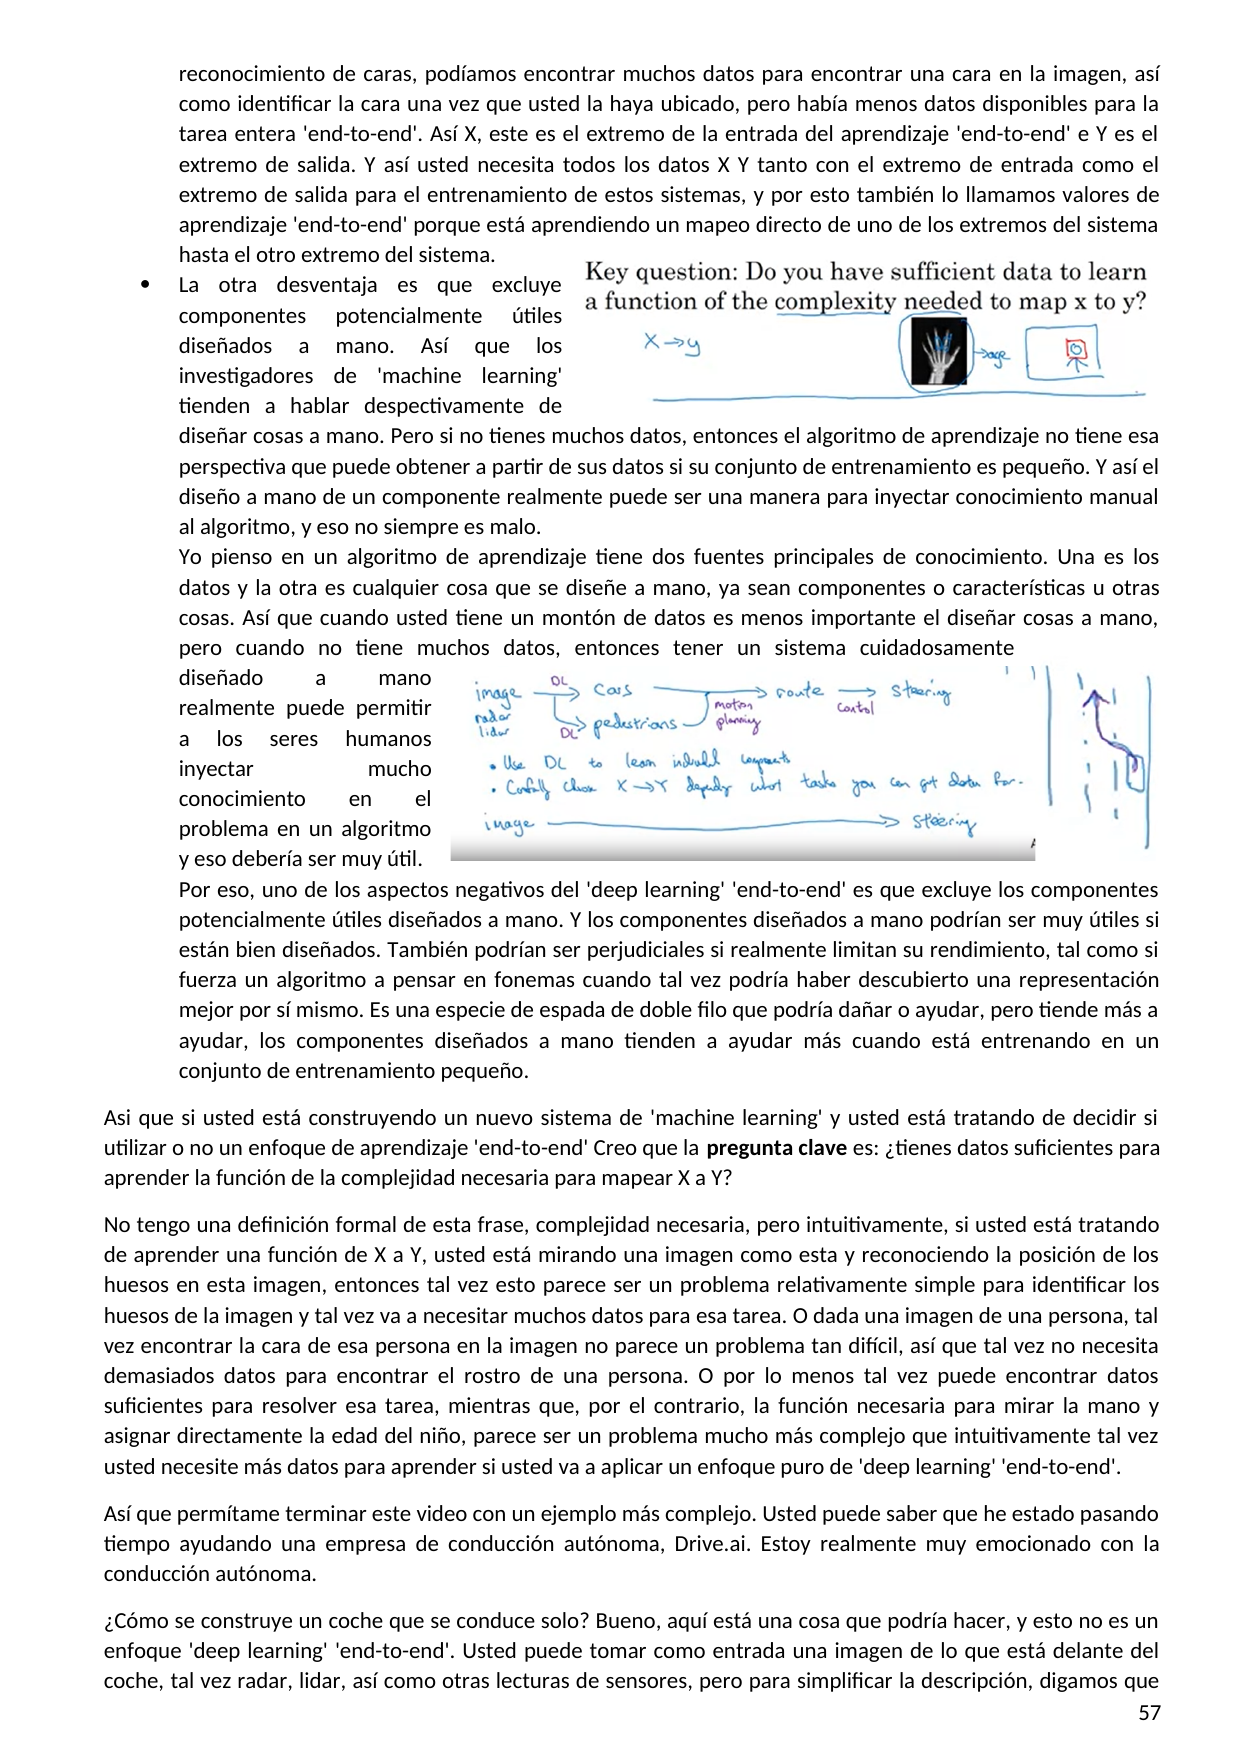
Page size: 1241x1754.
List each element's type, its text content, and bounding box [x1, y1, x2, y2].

picture [450, 654, 1162, 862]
text Así que permítame terminar este video con un ejemplo más complejo. Usted puede saber que he estado pasando tiempo ayudando una empresa de conducción autónoma, Drive.ai. Estoy realmente muy emocionado con la conducción autónoma. [103, 1499, 1161, 1587]
list Por eso, uno de los aspectos negativos del 'deep learning' 'end-to-end' es que excluye los componentes potencialmente útiles diseñados a mano. Y los componentes diseñados a mano podrían ser muy útiles si están bien diseñados. También podrían ser perjudiciales si realmente limitan su rendimiento, tal como si fuerza un algoritmo a pensar en fonemas cuando tal vez podría haber descubierto una representación mejor por sí mismo. Es una especie de espada de doble filo que podría dañar o ayudar, pero tiende más a ayudar, los componentes diseñados a mano tienden a ayudar más cuando está entrenando en un conjunto de entrenamiento pequeño. [178, 875, 1161, 1084]
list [141, 59, 1161, 268]
text No tengo una definición formal de esta frase, complejidad necesaria, pero intuitivamente, si usted está tratando de aprender una función de X a Y, usted está mirando una imagen como esta y reconociendo la posición de los huesos en esta imagen, entonces tal vez esto parece ser un problema relativamente simple para identificar los huesos de la imagen y tal vez va a necesitar muchos datos para esa tarea. O dada una imagen de una persona, tal vez encontrar la cara de esa persona en la imagen no parece un problema tan difícil, así que tal vez no necesita demasiados datos para encontrar el rostro de una persona. O por lo menos tal vez puede encontrar datos suficientes para resolver esa tarea, mientras que, por el contrario, la función necesaria para mirar la mano y asignar directamente la edad del niño, parece ser un problema mucho más complejo que intuitivamente tal vez usted necesite más datos para aprender si usted va a aplicar un enfoque puro de 'deep learning' 'end-to-end'. [103, 1210, 1161, 1480]
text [103, 1606, 1161, 1694]
text Asi que si usted está construyendo un nuevo sistema de 'machine learning' y usted está tratando de decidir si utilizar o no un enfoque de aprendizaje 'end-to-end' Creo que la pregunta clave es: ¿tienes datos suficientes para aprender la función de la complejidad necesaria para mapear X a Y? [103, 1103, 1161, 1191]
picture [581, 256, 1162, 403]
